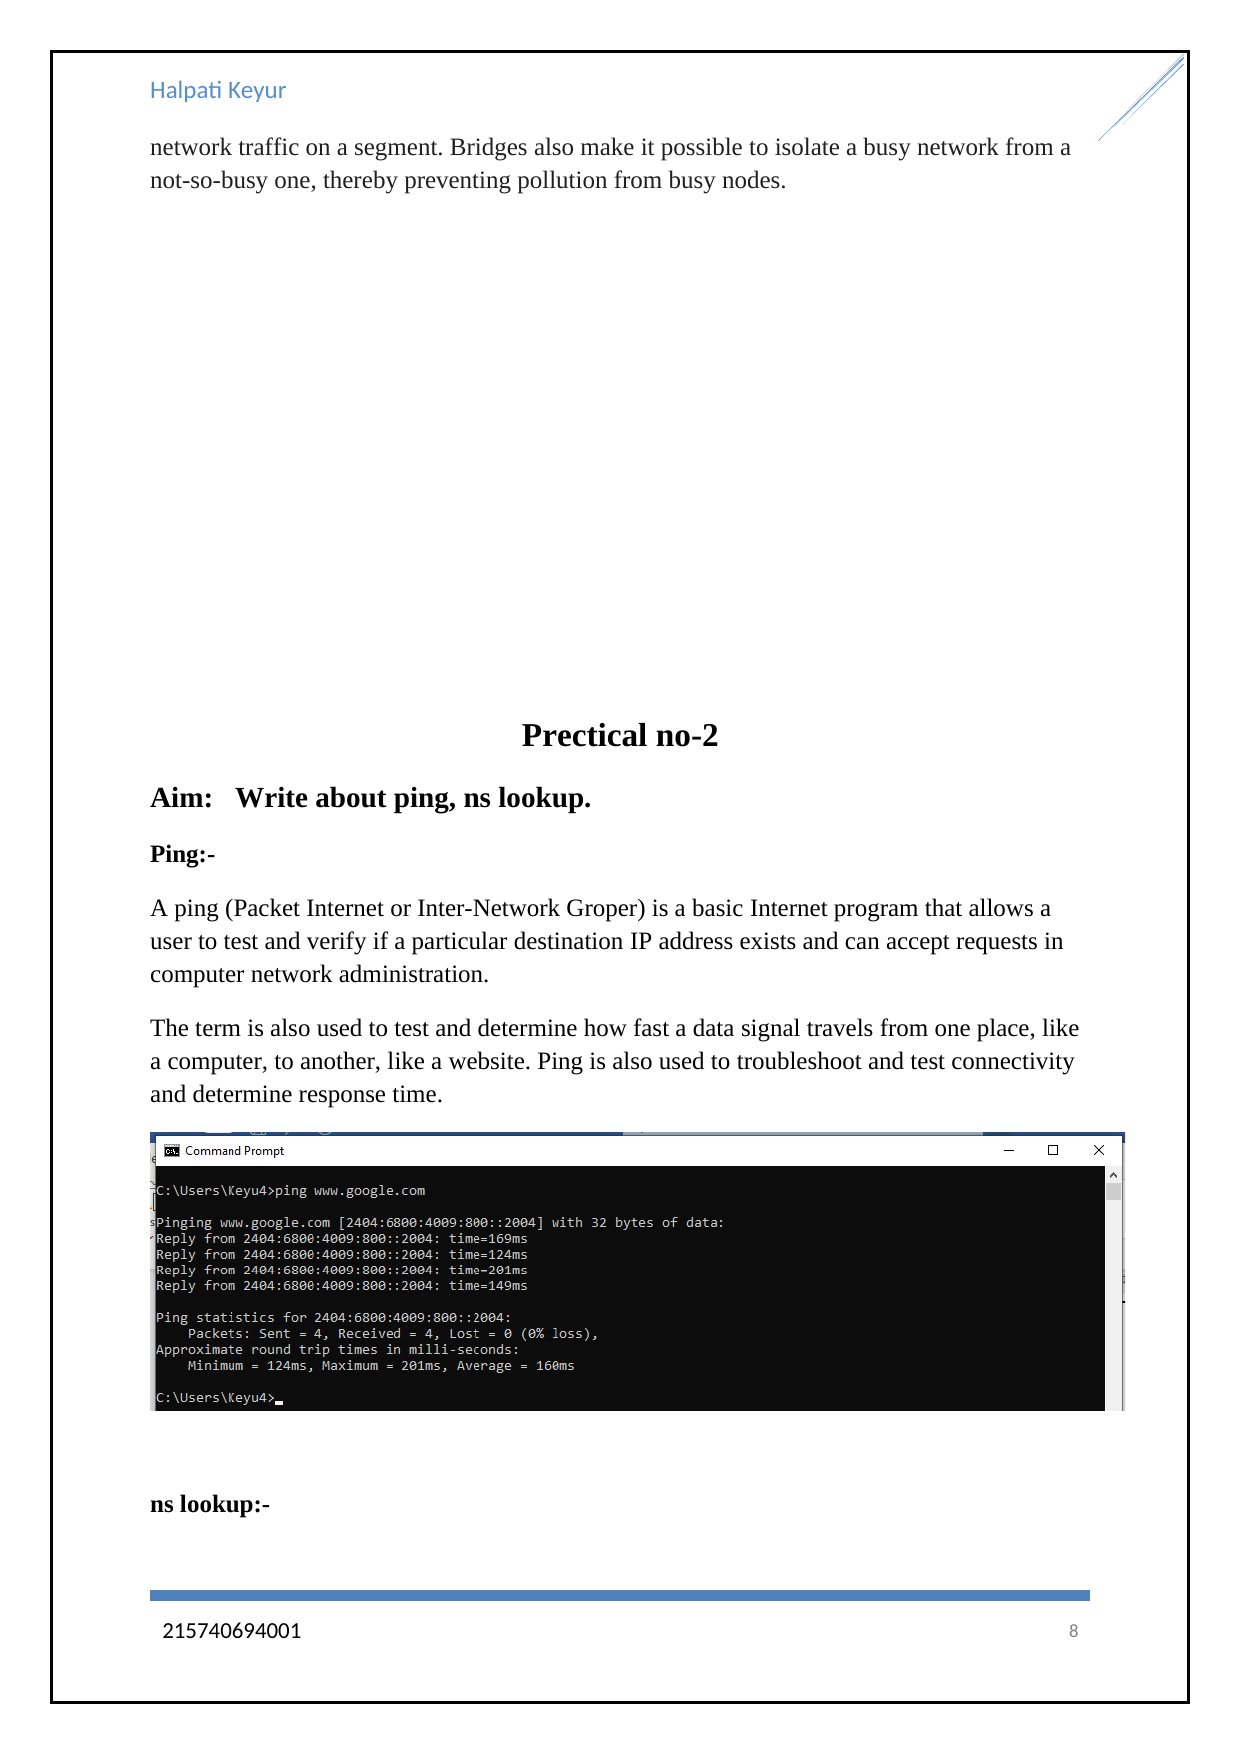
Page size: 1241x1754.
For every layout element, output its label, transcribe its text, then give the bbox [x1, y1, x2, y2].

picture [150, 1132, 1125, 1411]
text The term is also used to test and determine how fast a data signal travels from one place, like a computer, to another, like a website. Ping is also used to troubleshoot and test connectivity and determine response time. [150, 1013, 1090, 1108]
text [150, 132, 1090, 194]
text ns lookup:- [150, 1489, 1090, 1518]
text Aim: Write about ping, ns lookup. [150, 780, 1090, 813]
text Ping:- [150, 839, 1090, 868]
text Prectical no-2 [150, 715, 1090, 753]
text A ping (Packet Internet or Inter-Network Groper) is a basic Internet program that allows a user to test and verify if a particular destination IP address exists and can accept requests in computer network administration. [150, 893, 1090, 988]
